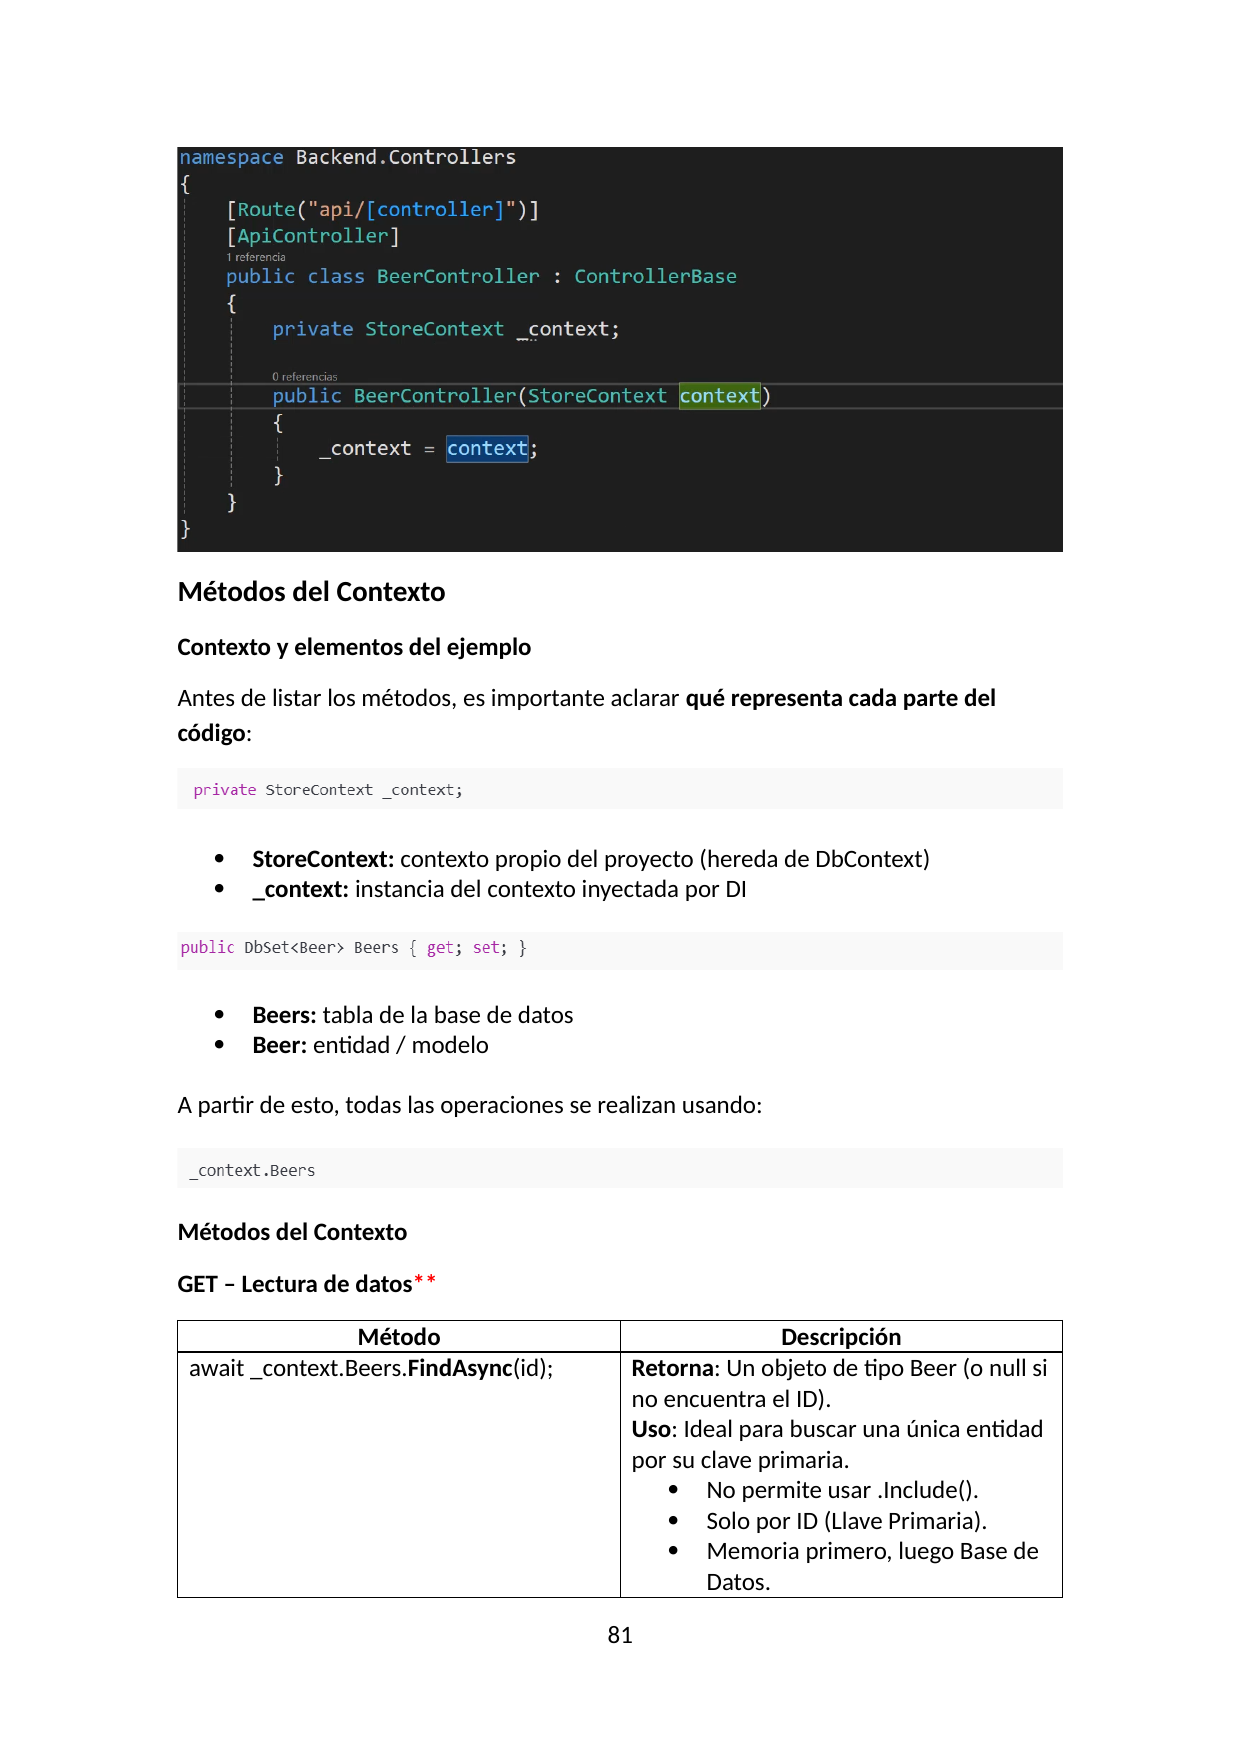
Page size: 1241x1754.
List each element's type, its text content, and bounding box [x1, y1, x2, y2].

picture [177, 932, 1063, 970]
table_cell Retorna: Un objeto de tipo Beer (o null si no encuentra el ID). Uso: Ideal para buscar una única entidad por su clave primaria. No permite usar .Include(). Solo por ID (Llave Primaria). Memoria primero, luego Base de Datos. [621, 1353, 1062, 1597]
text Contexto y elementos del ejemplo [177, 631, 1063, 661]
list Beer: entidad / modelo [215, 1029, 1063, 1060]
table_header Descripción [621, 1321, 1062, 1351]
picture [177, 147, 1063, 552]
picture [177, 1148, 1063, 1188]
picture [177, 768, 1063, 809]
table_header Método [178, 1321, 620, 1351]
list _context: instancia del contexto inyectada por DI [215, 873, 1063, 904]
list Beers: tabla de la base de datos [215, 999, 1063, 1029]
text Métodos del Contexto [177, 573, 1063, 609]
text Antes de listar los métodos, es importante aclarar qué representa cada parte del código: [177, 682, 1063, 748]
text Métodos del Contexto [177, 1216, 1063, 1247]
list StoreContext: contexto propio del proyecto (hereda de DbContext) [215, 843, 1063, 873]
text GET – Lectura de datos** [177, 1268, 1063, 1299]
table_cell await _context.Beers.FindAsync(id); [178, 1353, 620, 1597]
text A partir de esto, todas las operaciones se realizan usando: [177, 1089, 1063, 1120]
